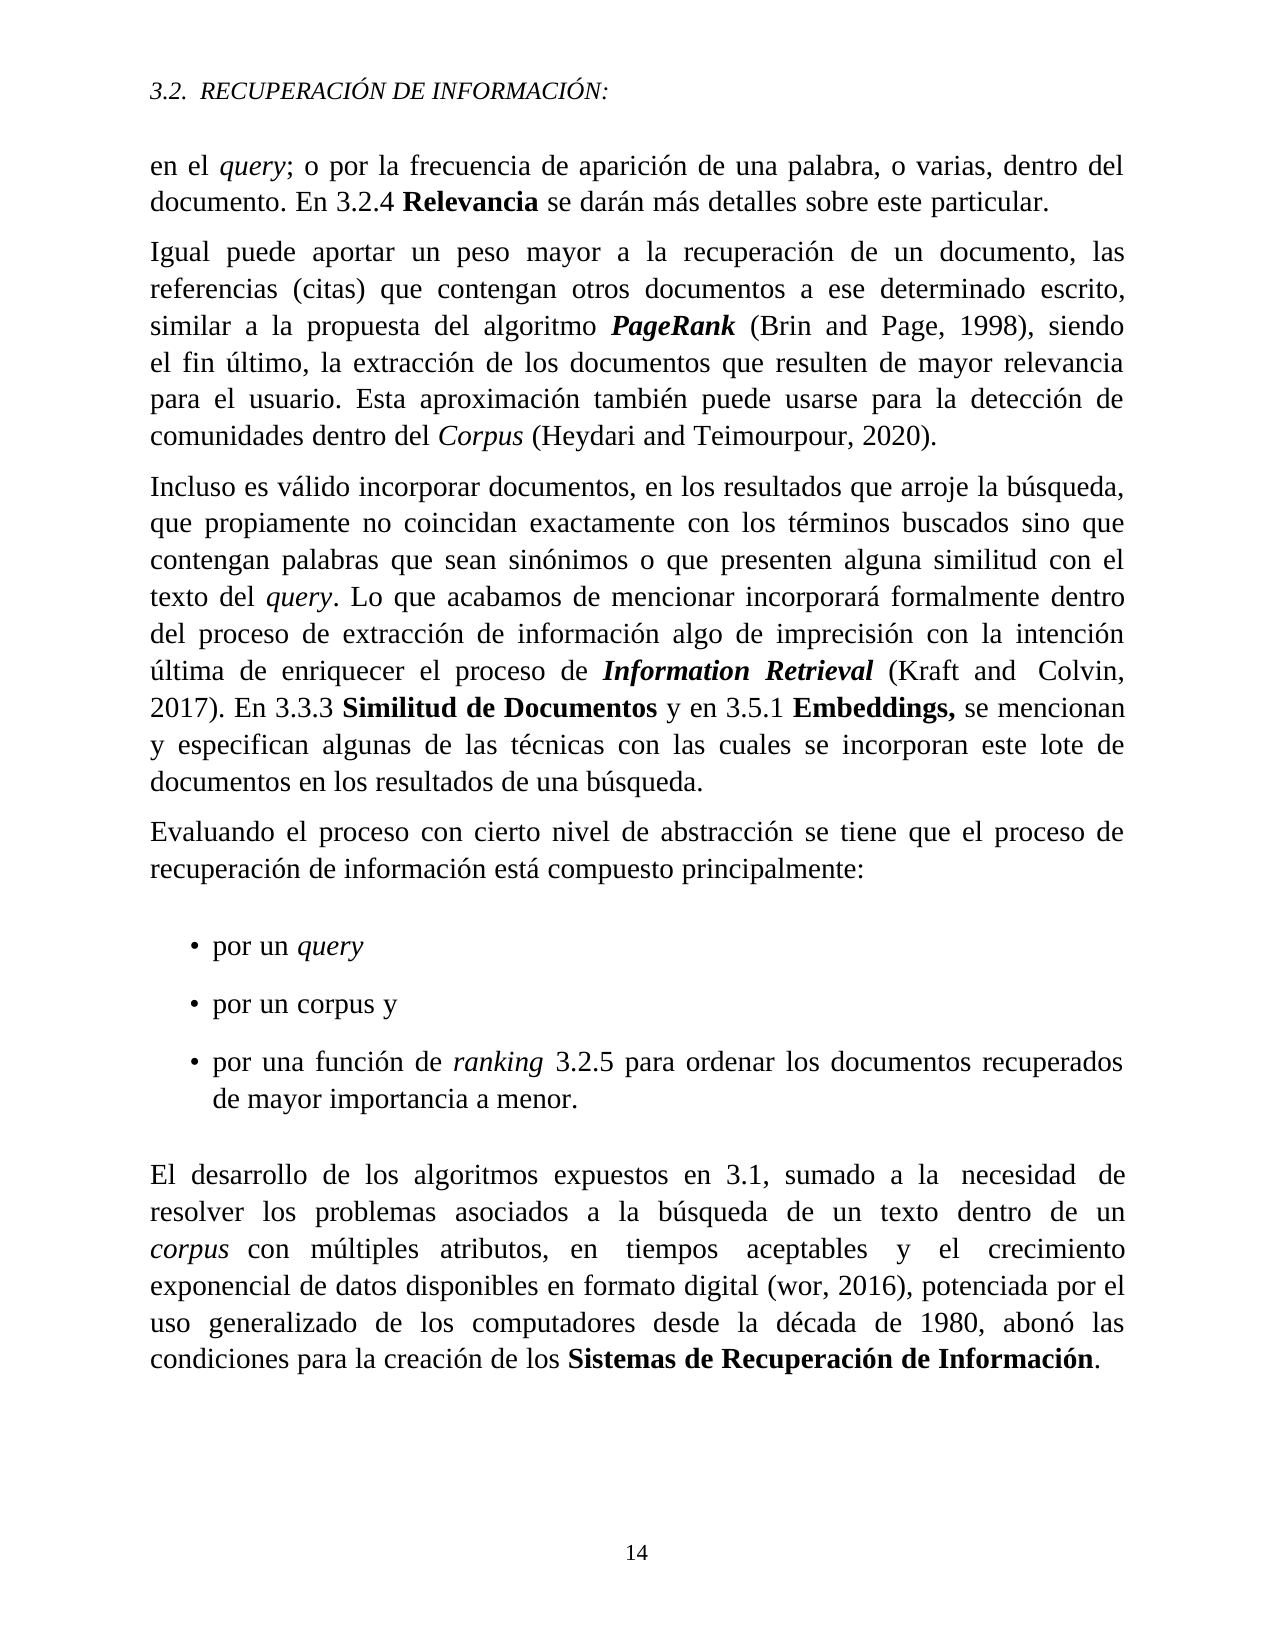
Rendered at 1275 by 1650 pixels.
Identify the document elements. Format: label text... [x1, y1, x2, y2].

text Incluso es válido incorporar documentos, en los resultados que arroje la búsqueda, que propiamente no coincidan exactamente con los términos buscados sino que contengan palabras que sean sinónimos o que presenten alguna similitud con el texto del query. Lo que acabamos de mencionar incorporará formalmente dentro del proceso de extracción de información algo de imprecisión con la intención última de enriquecer el proceso de Information Retrieval (Kraft and Colvin, 2017). En 3.3.3 Similitud de Documentos y en 3.5.1 Embeddings, se mencionan y especifican algunas de las técnicas con las cuales se incorporan este lote de documentos en los resultados de una búsqueda. [150, 469, 1126, 797]
text en el query; o por la frecuencia de aparición de una palabra, o varias, dentro del documento. En 3.2.4 Relevancia se darán más detalles sobre este particular. [150, 148, 1125, 218]
list RECUPERACIÓN DE INFORMACIÓN: [150, 76, 1275, 105]
text El desarrollo de los algoritmos expuestos en 3.1, sumado a la necesidad de resolver los problemas asociados a la búsqueda de un texto dentro de un corpus con múltiples atributos, en tiempos aceptables y el crecimiento exponencial de datos disponibles en formato digital (wor, 2016), potenciada por el uso generalizado de los computadores desde la década de 1980, abonó las condiciones para la creación de los Sistemas de Recuperación de Información. [150, 1157, 1126, 1375]
list por un query [189, 928, 1275, 961]
text Igual puede aportar un peso mayor a la recuperación de un documento, las referencias (citas) que contengan otros documentos a ese determinado escrito, similar a la propuesta del algoritmo PageRank (Brin and Page, 1998), siendo el fin último, la extracción de los documentos que resulten de mayor relevancia para el usuario. Esta aproximación también puede usarse para la detección de comunidades dentro del Corpus (Heydari and Teimourpour, 2020). [150, 234, 1125, 452]
list por un corpus y [189, 986, 1275, 1019]
text Evaluando el proceso con cierto nivel de abstracción se tiene que el proceso de recuperación de información está compuesto principalmente: [150, 814, 1125, 884]
list por una función de ranking 3.2.5 para ordenar los documentos recuperados de mayor importancia a menor. [189, 1044, 1125, 1114]
